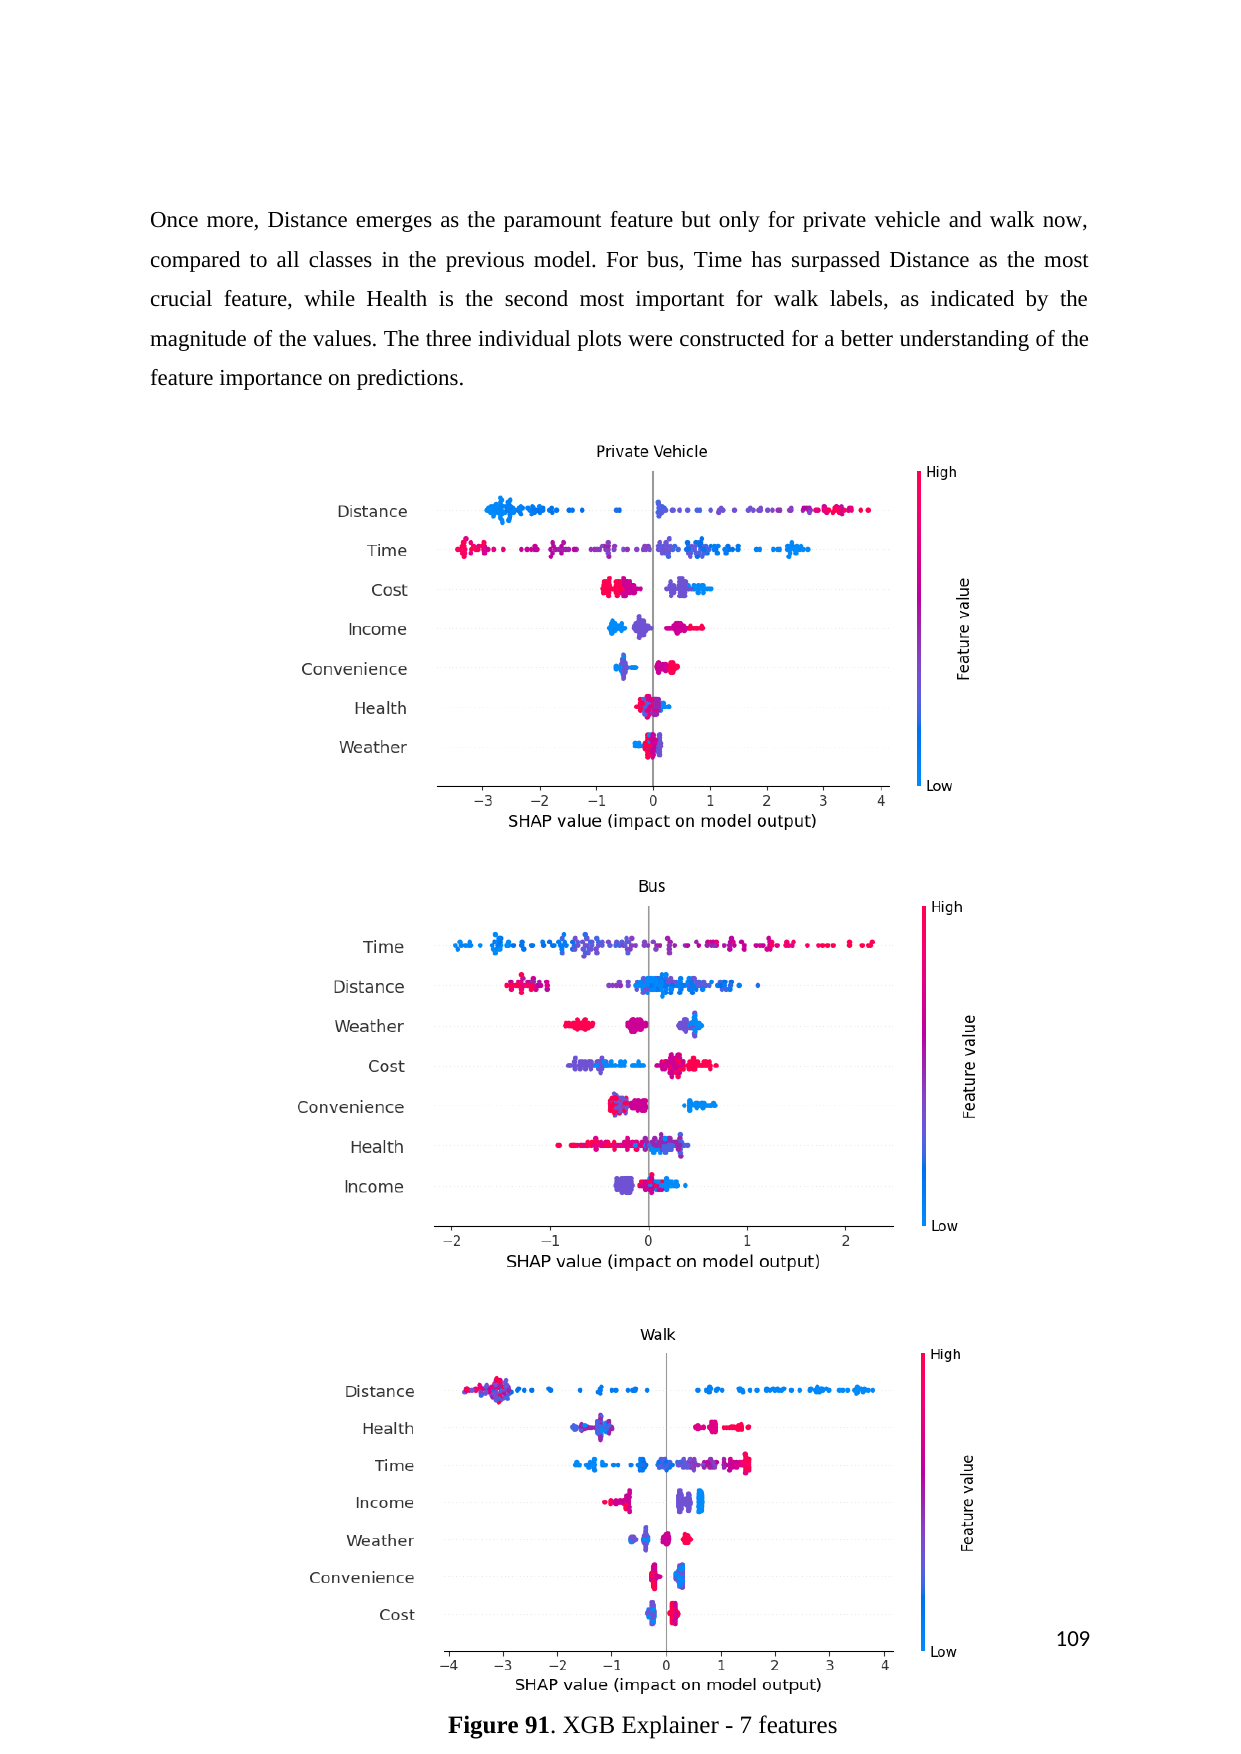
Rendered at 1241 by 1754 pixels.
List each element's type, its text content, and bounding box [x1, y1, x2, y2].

text Once more, Distance emerges as the paramount feature but only for private vehicle and walk now, compared to all classes in the previous model. For bus, Time has surpassed Distance as the most crucial feature, while Health is the second most important for walk labels, as indicated by the magnitude of the values. The three individual plots were constructed for a better understanding of the feature importance on predictions. [150, 206, 1090, 390]
picture [292, 435, 982, 838]
picture [300, 1319, 986, 1701]
picture [287, 870, 988, 1279]
